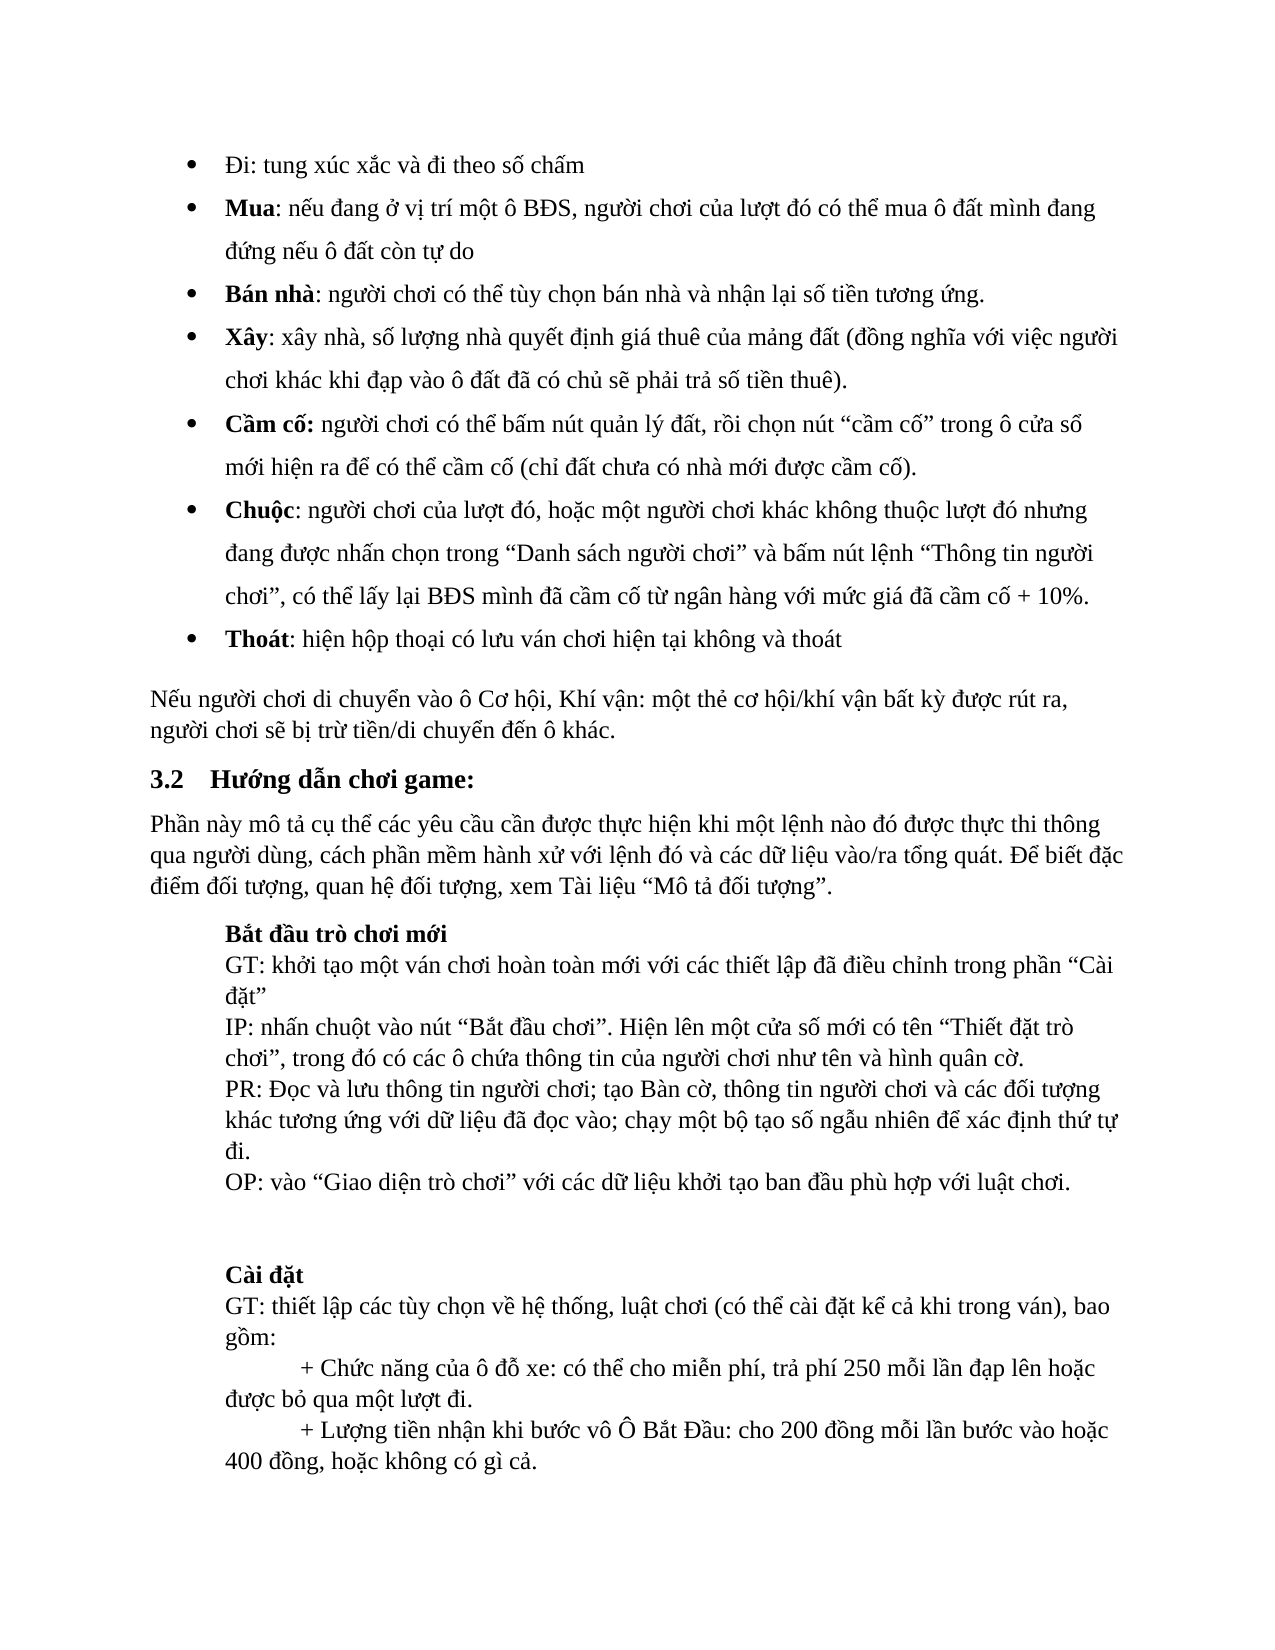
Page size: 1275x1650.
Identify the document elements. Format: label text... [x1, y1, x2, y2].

list IP: nhấn chuột vào nút “Bắt đầu chơi”. Hiện lên một cửa số mới có tên “Thiết đặt trò chơi”, trong đó có các ô chứa thông tin của người chơi như tên và hình quân cờ. [225, 1012, 1125, 1072]
list Mua: nếu đang ở vị trí một ô BĐS, người chơi của lượt đó có thể mua ô đất mình đang đứng nếu ô đất còn tự do [187, 193, 1125, 265]
list OP: vào “Giao diện trò chơi” với các dữ liệu khởi tạo ban đầu phù hợp với luật chơi. [225, 1167, 1125, 1196]
list Cài đặt [225, 1260, 1125, 1289]
subtitle Hướng dẫn chơi game: [150, 763, 1125, 794]
list Chuộc: người chơi của lượt đó, hoặc một người chơi khác không thuộc lượt đó nhưng đang được nhấn chọn trong “Danh sách người chơi” và bấm nút lệnh “Thông tin người chơi”, có thể lấy lại BĐS mình đã cầm cố từ ngân hàng với mức giá đã cầm cố + 10%. [187, 495, 1125, 610]
list GT: khởi tạo một ván chơi hoàn toàn mới với các thiết lập đã điều chỉnh trong phần “Cài đặt” [225, 950, 1125, 1009]
list GT: thiết lập các tùy chọn về hệ thống, luật chơi (có thể cài đặt kể cả khi trong ván), bao gồm: [225, 1291, 1125, 1351]
list + Lượng tiền nhận khi bước vô Ô Bắt Đầu: cho 200 đồng mỗi lần bước vào hoặc 400 đồng, hoặc không có gì cả. [225, 1415, 1125, 1475]
list + Chức năng của ô đỗ xe: có thể cho miễn phí, trả phí 250 mỗi lần đạp lên hoặc được bỏ qua một lượt đi. [225, 1353, 1125, 1413]
list PR: Đọc và lưu thông tin người chơi; tạo Bàn cờ, thông tin người chơi và các đối tượng khác tương ứng với dữ liệu đã đọc vào; chạy một bộ tạo số ngẫu nhiên để xác định thứ tự đi. [225, 1074, 1125, 1165]
list Thoát: hiện hộp thoại có lưu ván chơi hiện tại không và thoát [187, 624, 1125, 653]
list Bán nhà: người chơi có thể tùy chọn bán nhà và nhận lại số tiền tương ứng. [187, 279, 1125, 308]
list Đi: tung xúc xắc và đi theo số chấm [187, 150, 1125, 179]
text Nếu người chơi di chuyển vào ô Cơ hội, Khí vận: một thẻ cơ hội/khí vận bất kỳ được rút ra, người chơi sẽ bị trừ tiền/di chuyển đến ô khác. [150, 684, 1125, 744]
list Bắt đầu trò chơi mới [225, 919, 1125, 947]
text Phần này mô tả cụ thể các yêu cầu cần được thực hiện khi một lệnh nào đó được thực thi thông qua người dùng, cách phần mềm hành xử với lệnh đó và các dữ liệu vào/ra tổng quát. Để biết đặc điểm đối tượng, quan hệ đối tượng, xem Tài liệu “Mô tả đối tượng”. [150, 809, 1125, 900]
list Cầm cố: người chơi có thể bấm nút quản lý đất, rồi chọn nút “cầm cố” trong ô cửa sổ mới hiện ra để có thể cầm cố (chỉ đất chưa có nhà mới được cầm cố). [187, 409, 1125, 481]
list Xây: xây nhà, số lượng nhà quyết định giá thuê của mảng đất (đồng nghĩa với việc người chơi khác khi đạp vào ô đất đã có chủ sẽ phải trả số tiền thuê). [187, 322, 1125, 394]
